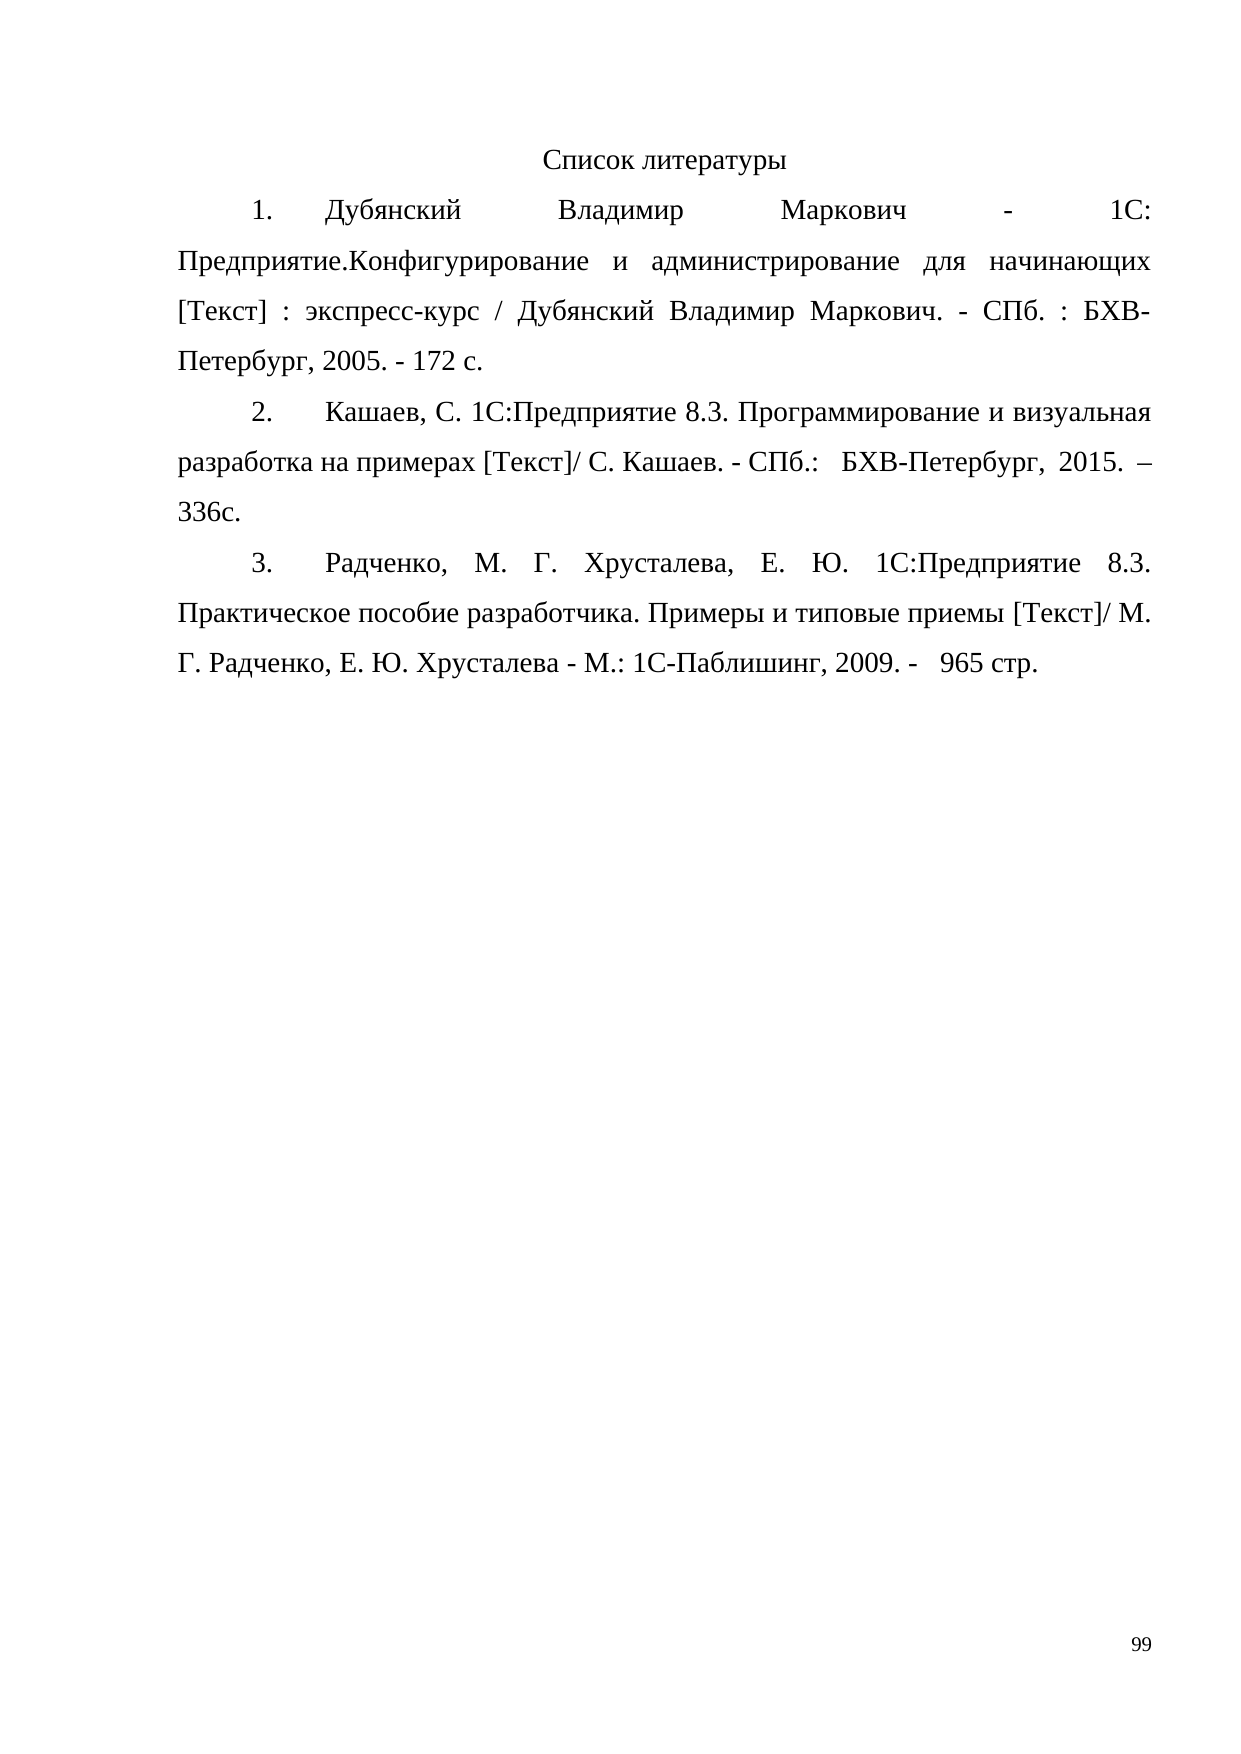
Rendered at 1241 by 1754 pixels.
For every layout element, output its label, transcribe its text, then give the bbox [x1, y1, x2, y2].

list Дубянский Владимир Маркович - 1C: Предприятие.Конфигурирование и администрирование для начинающих [Текст] : экспресс-курс / Дубянский Владимир Маркович. - СПб. : БХВ-Петербург, 2005. - 172 c. [177, 192, 1152, 377]
subtitle Список литературы [177, 142, 1152, 176]
list Кашаев, С. 1С:Предприятие 8.3. Программирование и визуальная разработка на примерах [Текст]/ С. Кашаев. - СПб.: БХВ-Петербург, 2015. – 336с. [177, 478, 1152, 528]
list Кашаев, С. 1С:Предприятие 8.3. Программирование и визуальная разработка на примерах [Текст]/ С. Кашаев. - СПб.: БХВ-Петербург, 2015. – 336с. [177, 394, 1152, 444]
list Радченко, М. Г. Хрусталева, Е. Ю. 1C:Предприятие 8.3. Практическое пособие разработчика. Примеры и типовые приемы [Текст]/ М. Г. Радченко, Е. Ю. Хрусталева - М.: 1С-Паблишинг, 2009. - 965 стр. [177, 545, 1152, 679]
